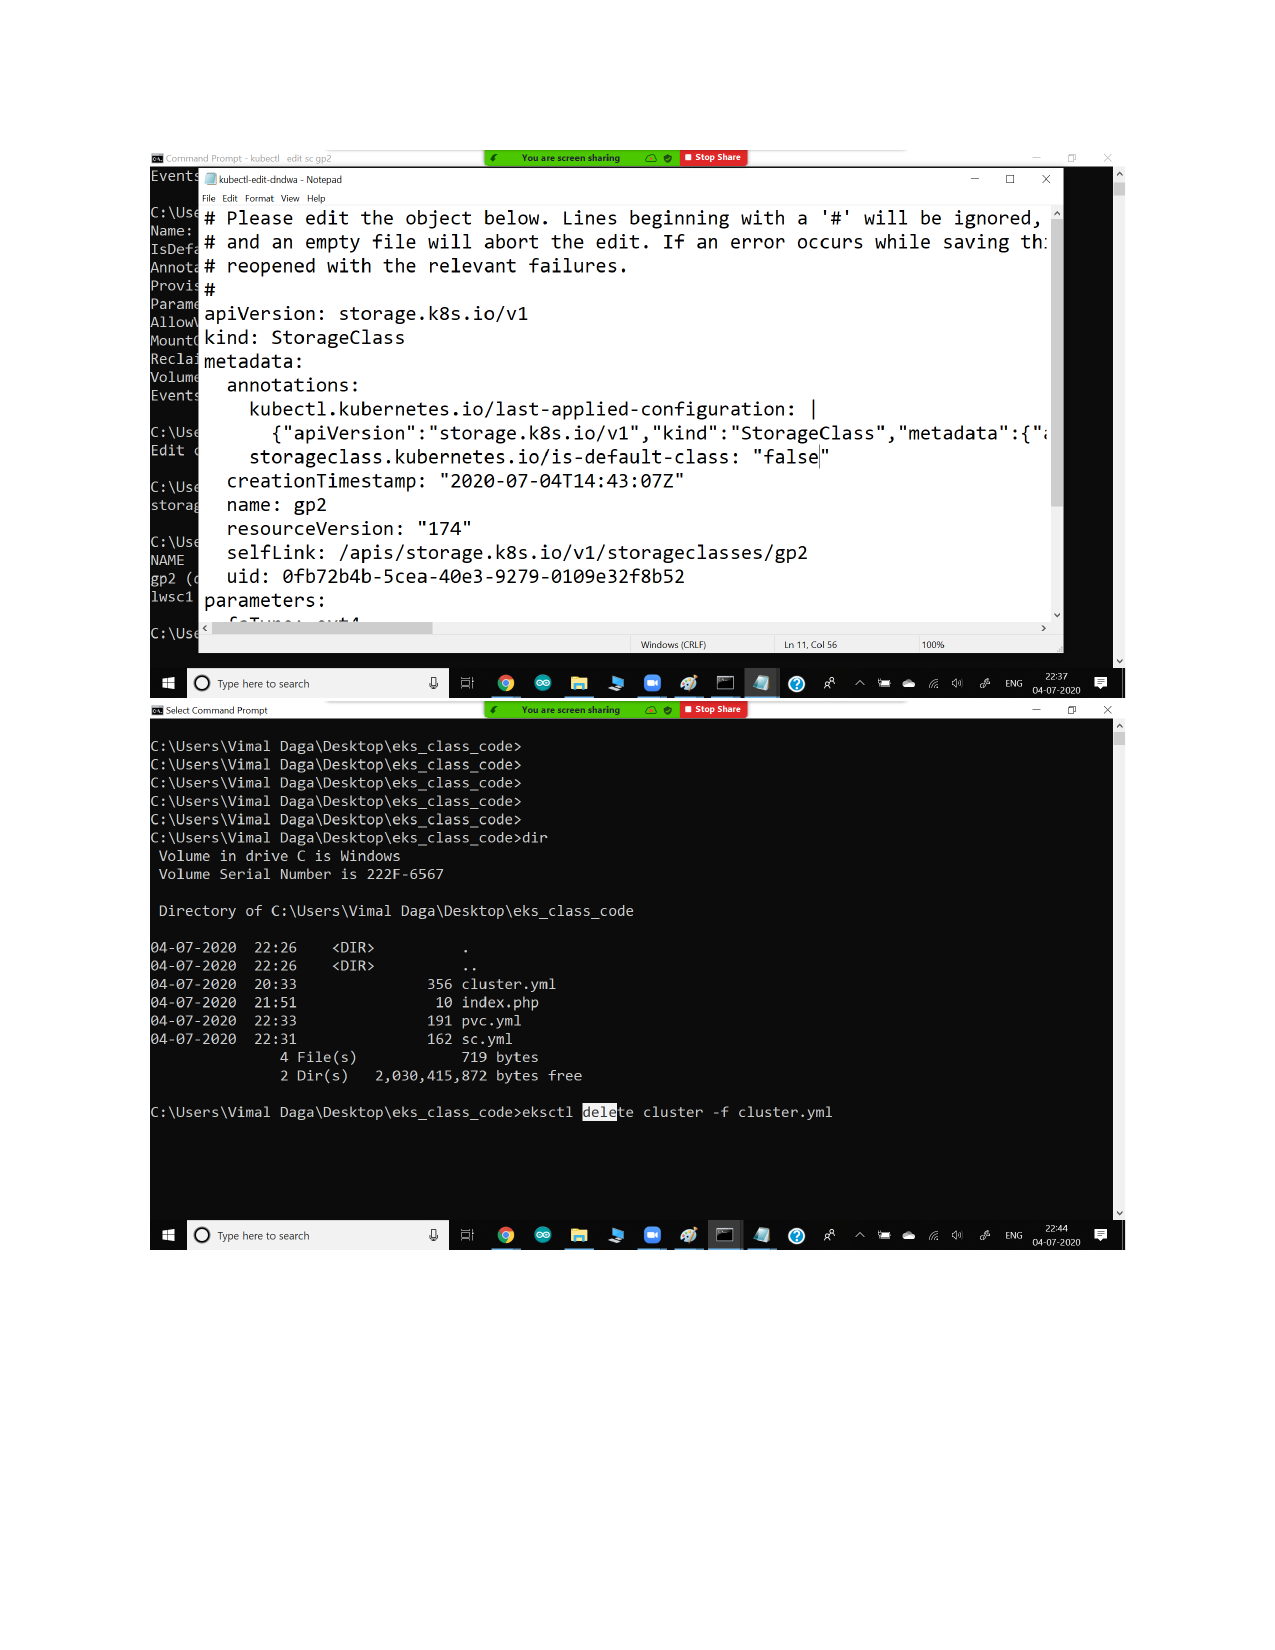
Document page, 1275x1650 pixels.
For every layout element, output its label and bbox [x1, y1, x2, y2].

picture [150, 701, 1125, 1250]
picture [150, 150, 1125, 698]
